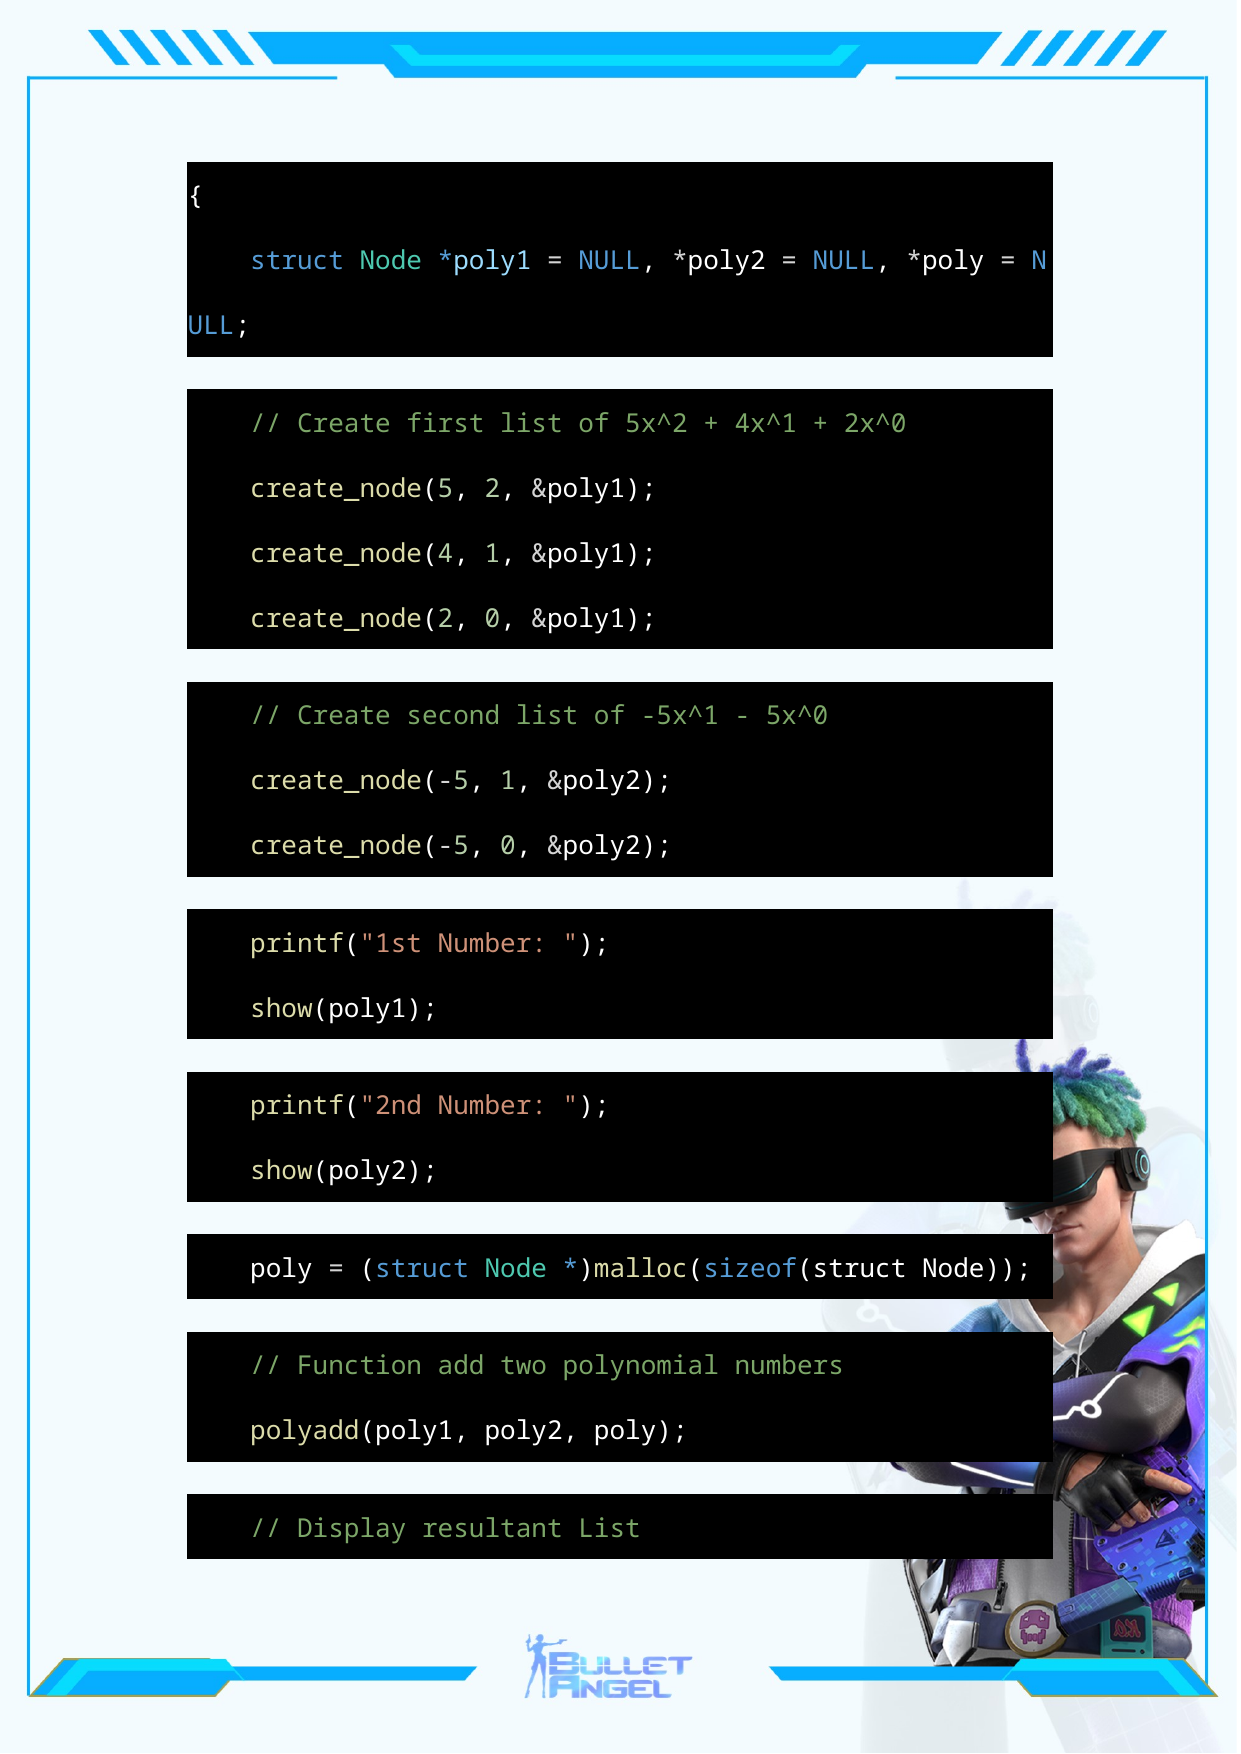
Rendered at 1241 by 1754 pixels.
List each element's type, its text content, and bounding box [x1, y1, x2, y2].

text // Create first list of 5x^2 + 4x^1 + 2x^0 [187, 389, 1053, 454]
text show(poly2); [187, 1137, 1053, 1202]
text create_node(-5, 0, &poly2); [187, 812, 1053, 877]
text create_node(5, 2, &poly1); [187, 454, 1053, 519]
text printf("1st Number: "); [187, 909, 1053, 974]
text { [187, 162, 1053, 227]
text // Create second list of -5x^1 - 5x^0 [187, 682, 1053, 747]
text create_node(2, 0, &poly1); [187, 584, 1053, 649]
text create_node(-5, 1, &poly2); [187, 747, 1053, 812]
text show(poly1); [187, 974, 1053, 1039]
text struct Node *poly1 = NULL, *poly2 = NULL, *poly = NULL; [187, 227, 1053, 357]
picture [0, 0, 1237, 1753]
text // Function add two polynomial numbers [187, 1332, 1053, 1397]
text poly = (struct Node *)malloc(sizeof(struct Node)); [187, 1234, 1053, 1299]
text polyadd(poly1, poly2, poly); [187, 1397, 1053, 1462]
text // Display resultant List [187, 1494, 1053, 1559]
text printf("2nd Number: "); [187, 1072, 1053, 1137]
text create_node(4, 1, &poly1); [187, 519, 1053, 584]
